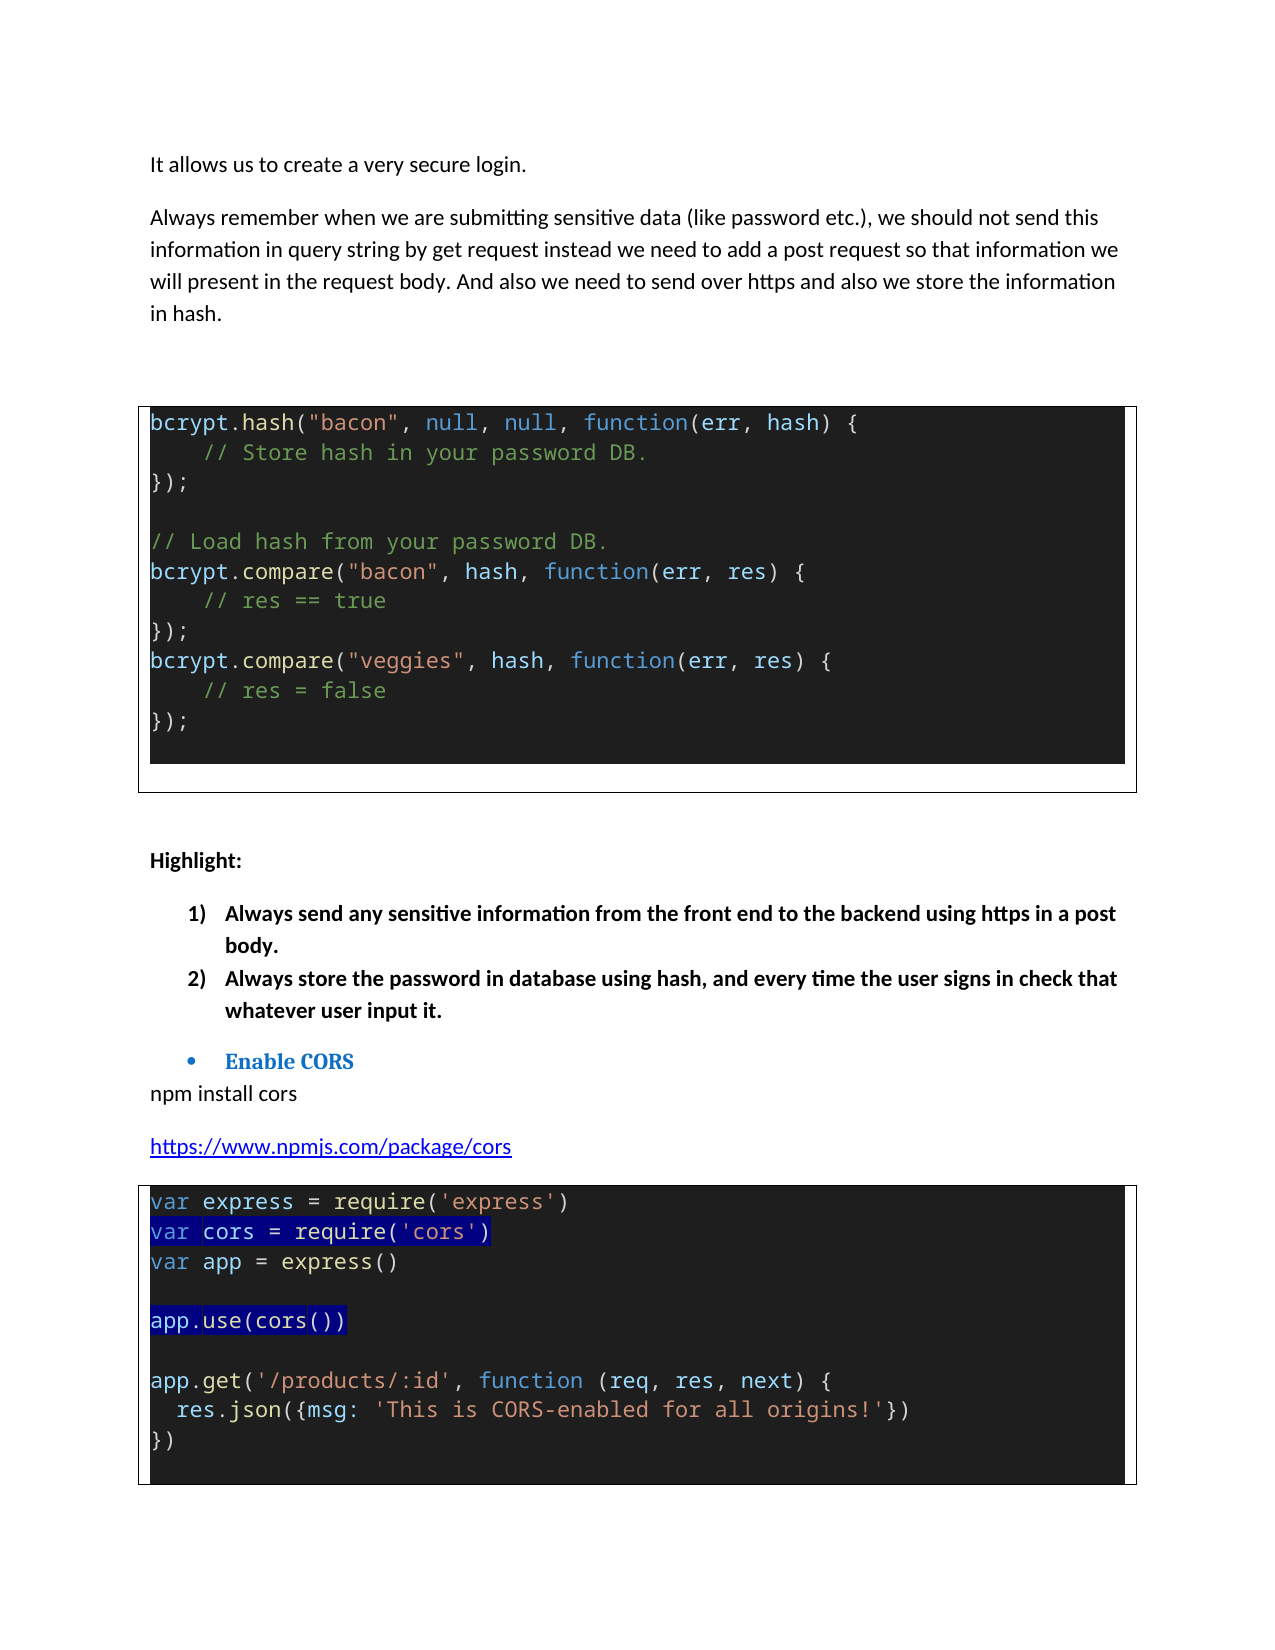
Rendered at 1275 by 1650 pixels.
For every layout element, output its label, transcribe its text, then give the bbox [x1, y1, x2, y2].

list Always send any sensitive information from the front end to the backend using https in a post body. [187, 899, 1125, 959]
text It allows us to create a very secure login. [150, 150, 1125, 178]
subtitle Enable CORS [187, 1049, 1125, 1075]
table_header bcrypt.hash("bacon", null, null, function(err, hash) { // Store hash in your password DB. }); // Load hash from your password DB. bcrypt.compare("bacon", hash, function(err, res) { // res == true }); bcrypt.compare("veggies", hash, function(err, res) { // res = false }); [139, 407, 1136, 792]
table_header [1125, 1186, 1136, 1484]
text Highlight: [150, 846, 1125, 874]
text Always remember when we are submitting sensitive data (like password etc.), we should not send this information in query string by get request instead we need to add a post request so that information we will present in the request body. And also we need to send over https and also we store the information in hash. [150, 203, 1125, 328]
text npm install cors [150, 1079, 1125, 1107]
list Always store the password in database using hash, and every time the user signs in check that whatever user input it. [187, 964, 1125, 1024]
text https://www.npmjs.com/package/cors [150, 1132, 1125, 1160]
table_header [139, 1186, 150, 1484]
